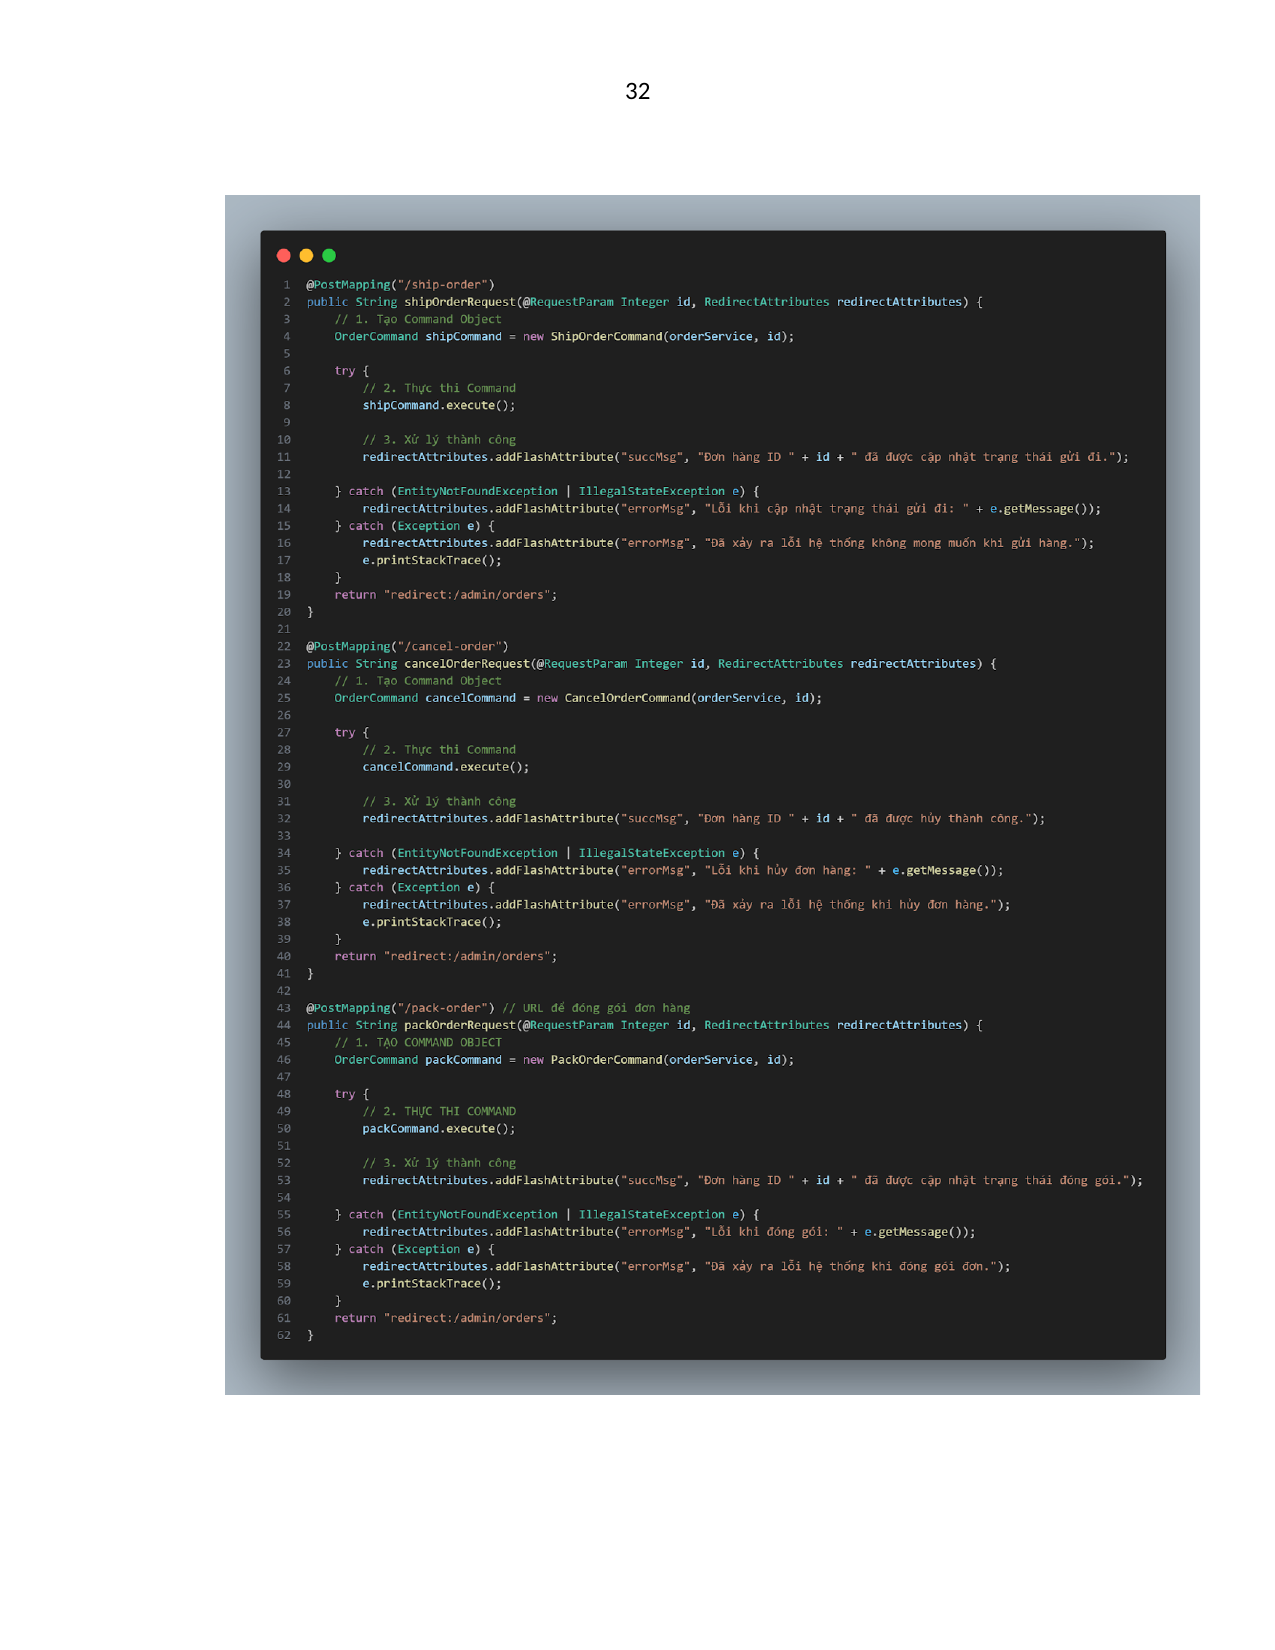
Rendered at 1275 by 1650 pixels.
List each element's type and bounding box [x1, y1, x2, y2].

picture [225, 195, 1200, 1395]
